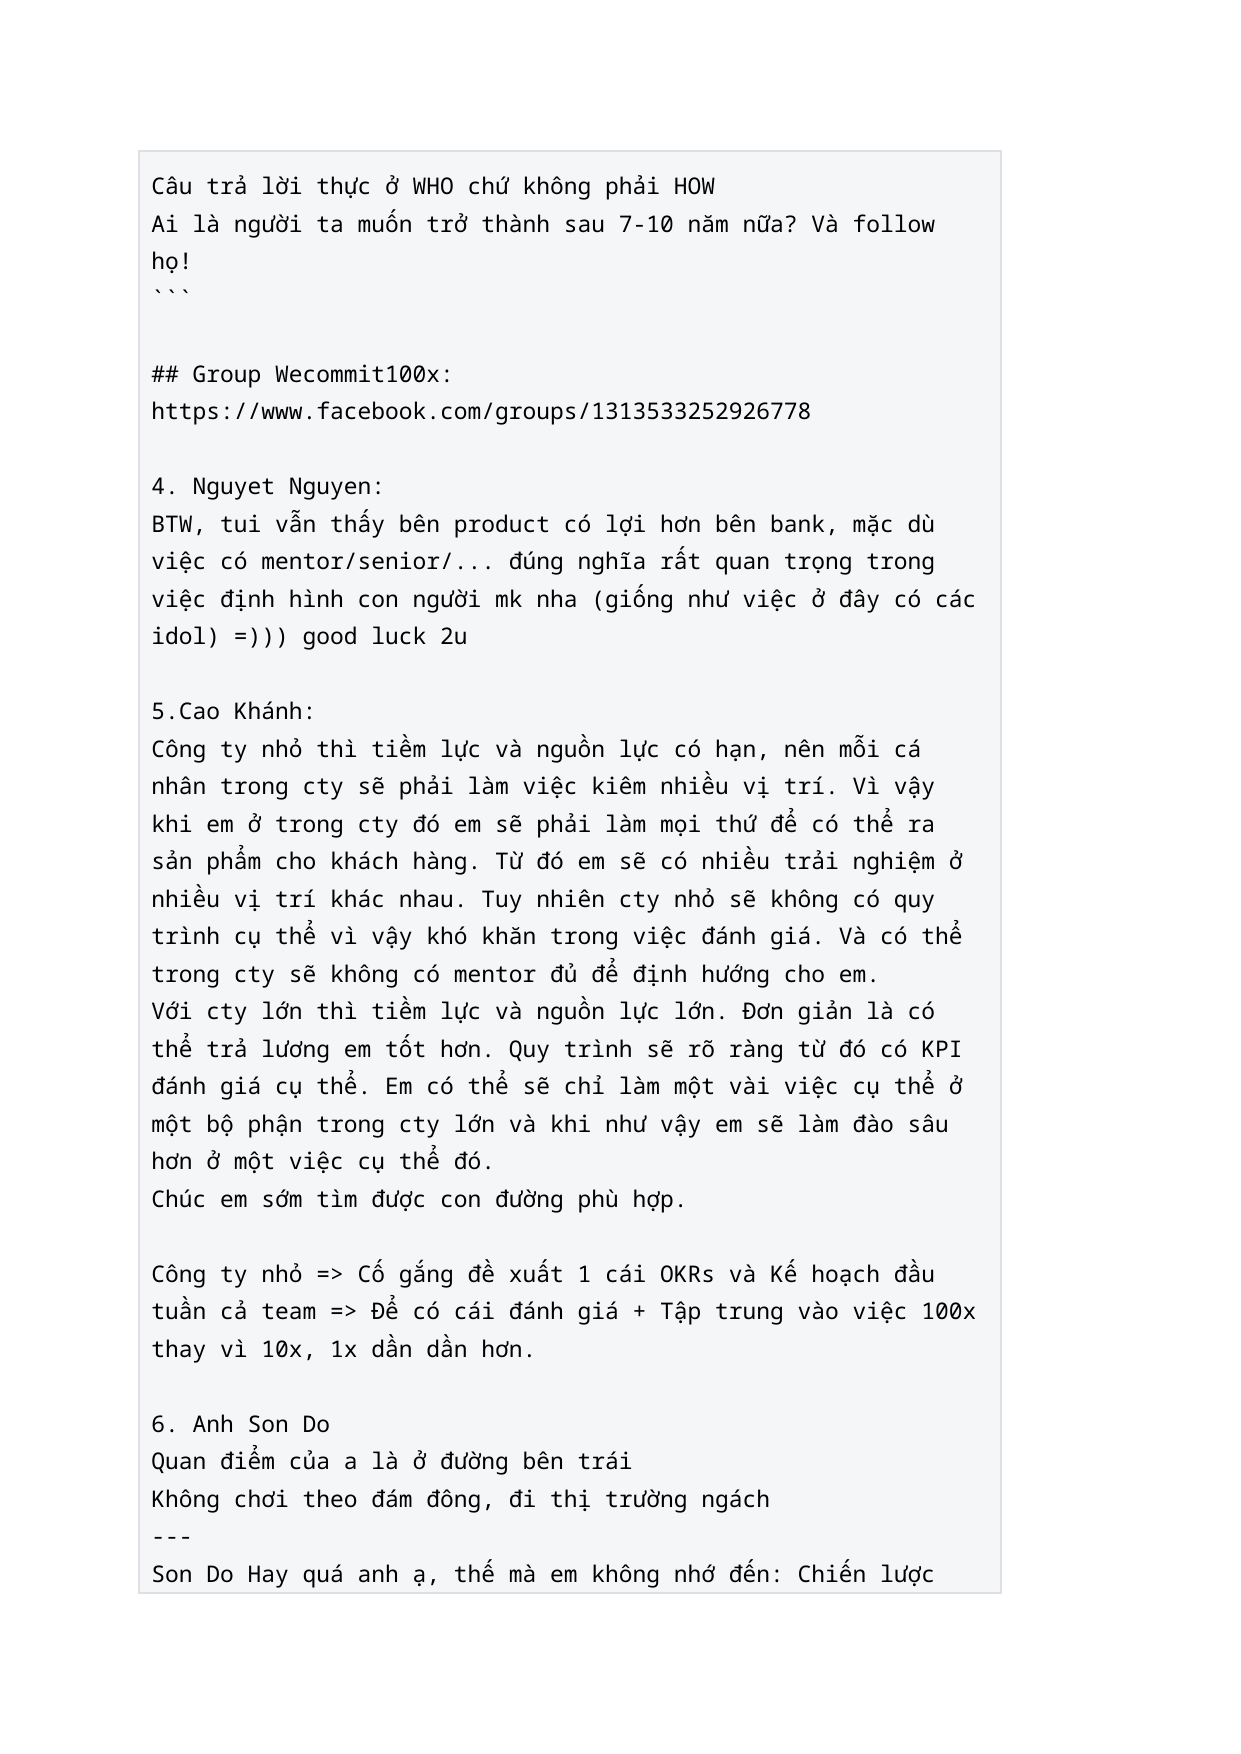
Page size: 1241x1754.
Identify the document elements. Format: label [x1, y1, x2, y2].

table_header [140, 152, 1000, 1592]
